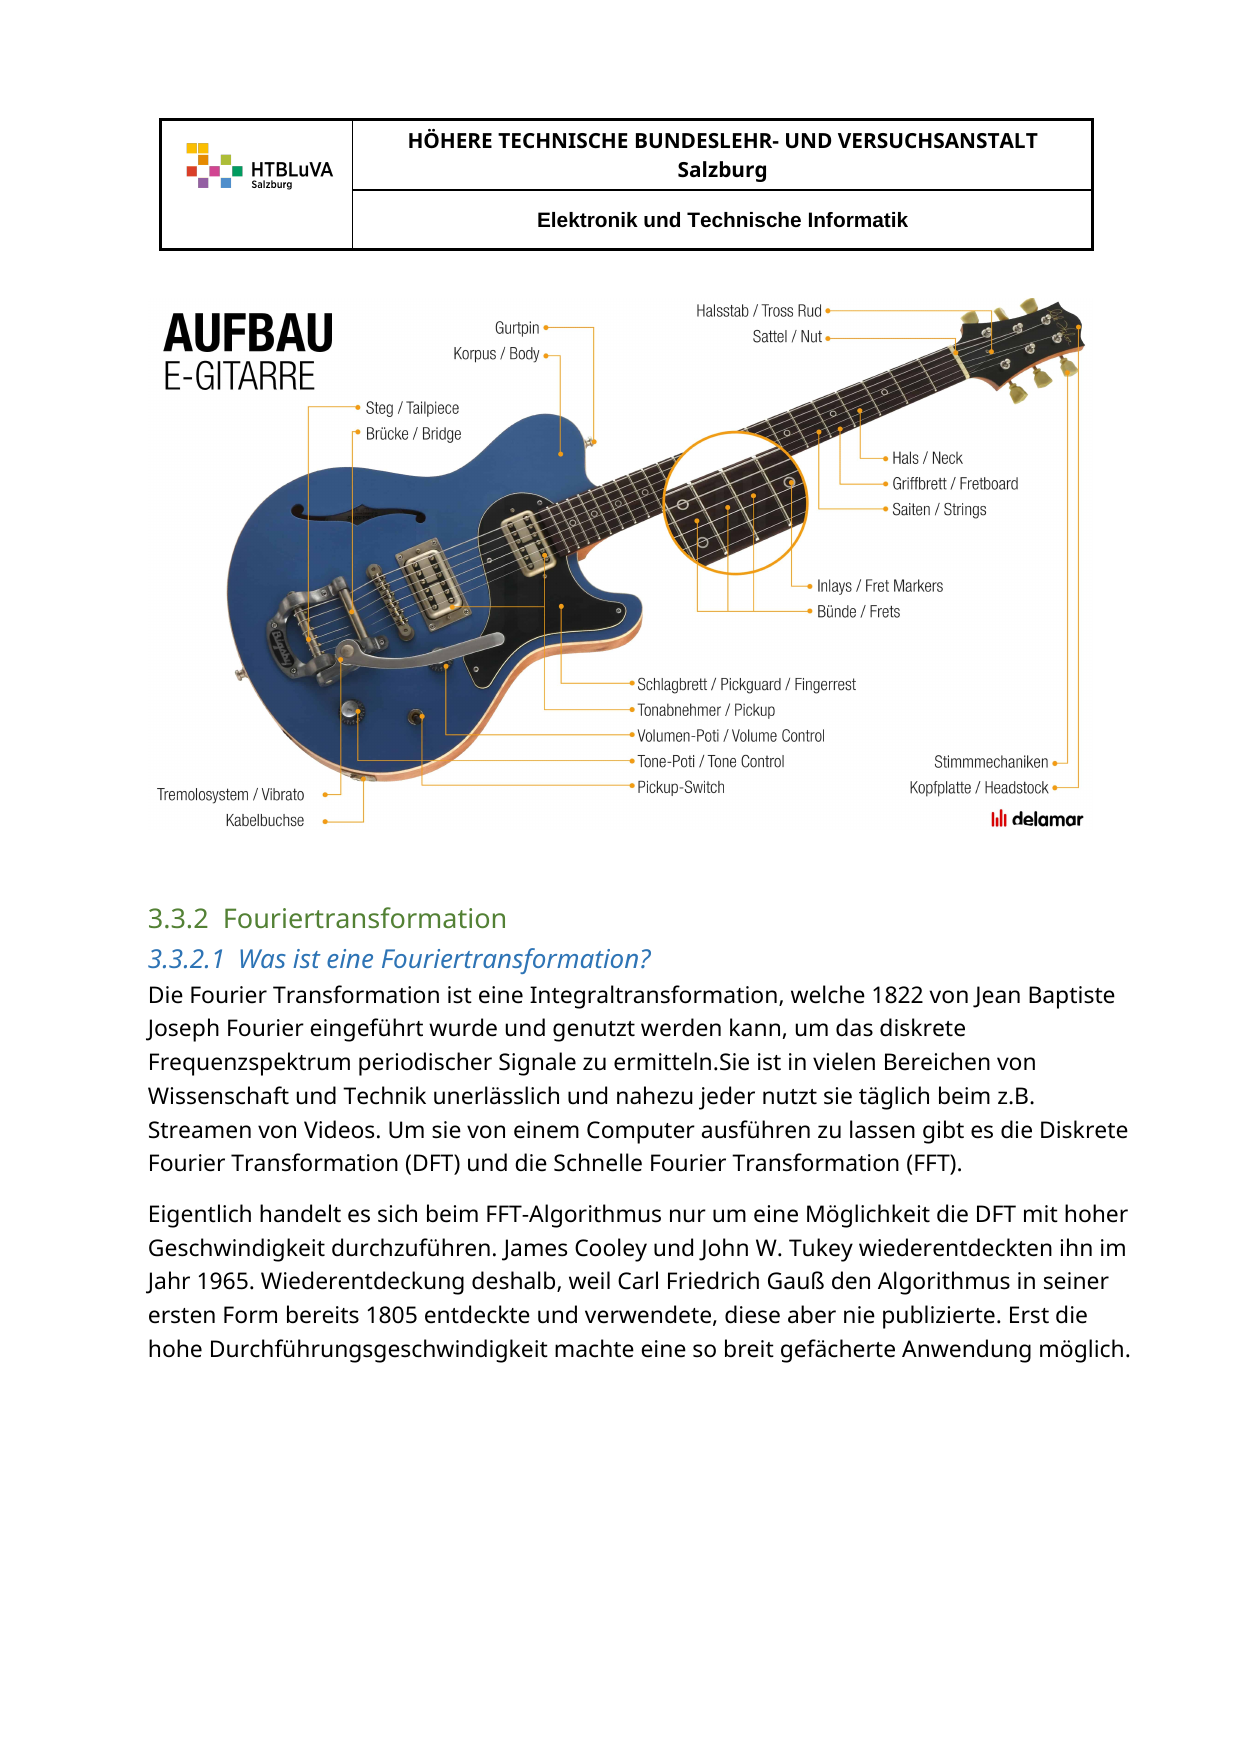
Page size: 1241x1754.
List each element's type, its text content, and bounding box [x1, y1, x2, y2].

text Die Fourier Transformation ist eine Integraltransformation, welche 1822 von Jean Baptiste Joseph Fourier eingeführt wurde und genutzt werden kann, um das diskrete Frequenzspektrum periodischer Signale zu ermitteln.Sie ist in vielen Bereichen von Wissenschaft und Technik unerlässlich und nahezu jeder nutzt sie täglich beim z.B. Streamen von Videos. Um sie von einem Computer ausführen zu lassen gibt es die Diskrete Fourier Transformation (DFT) und die Schnelle Fourier Transformation (FFT). [148, 979, 1144, 1179]
picture [147, 298, 1093, 830]
subtitle Was ist eine Fouriertransformation? [148, 940, 1144, 976]
picture [164, 123, 352, 208]
subtitle Fouriertransformation [148, 899, 1144, 936]
text Eigentlich handelt es sich beim FFT-Algorithmus nur um eine Möglichkeit die DFT mit hoher Geschwindigkeit durchzuführen. James Cooley und John W. Tukey wiederentdeckten ihn im Jahr 1965. Wiederentdeckung deshalb, weil Carl Friedrich Gauß den Algorithmus in seiner ersten Form bereits 1805 entdeckte und verwendete, diese aber nie publizierte. Erst die hohe Durchführungsgeschwindigkeit machte eine so breit gefächerte Anwendung möglich. [148, 1198, 1144, 1364]
